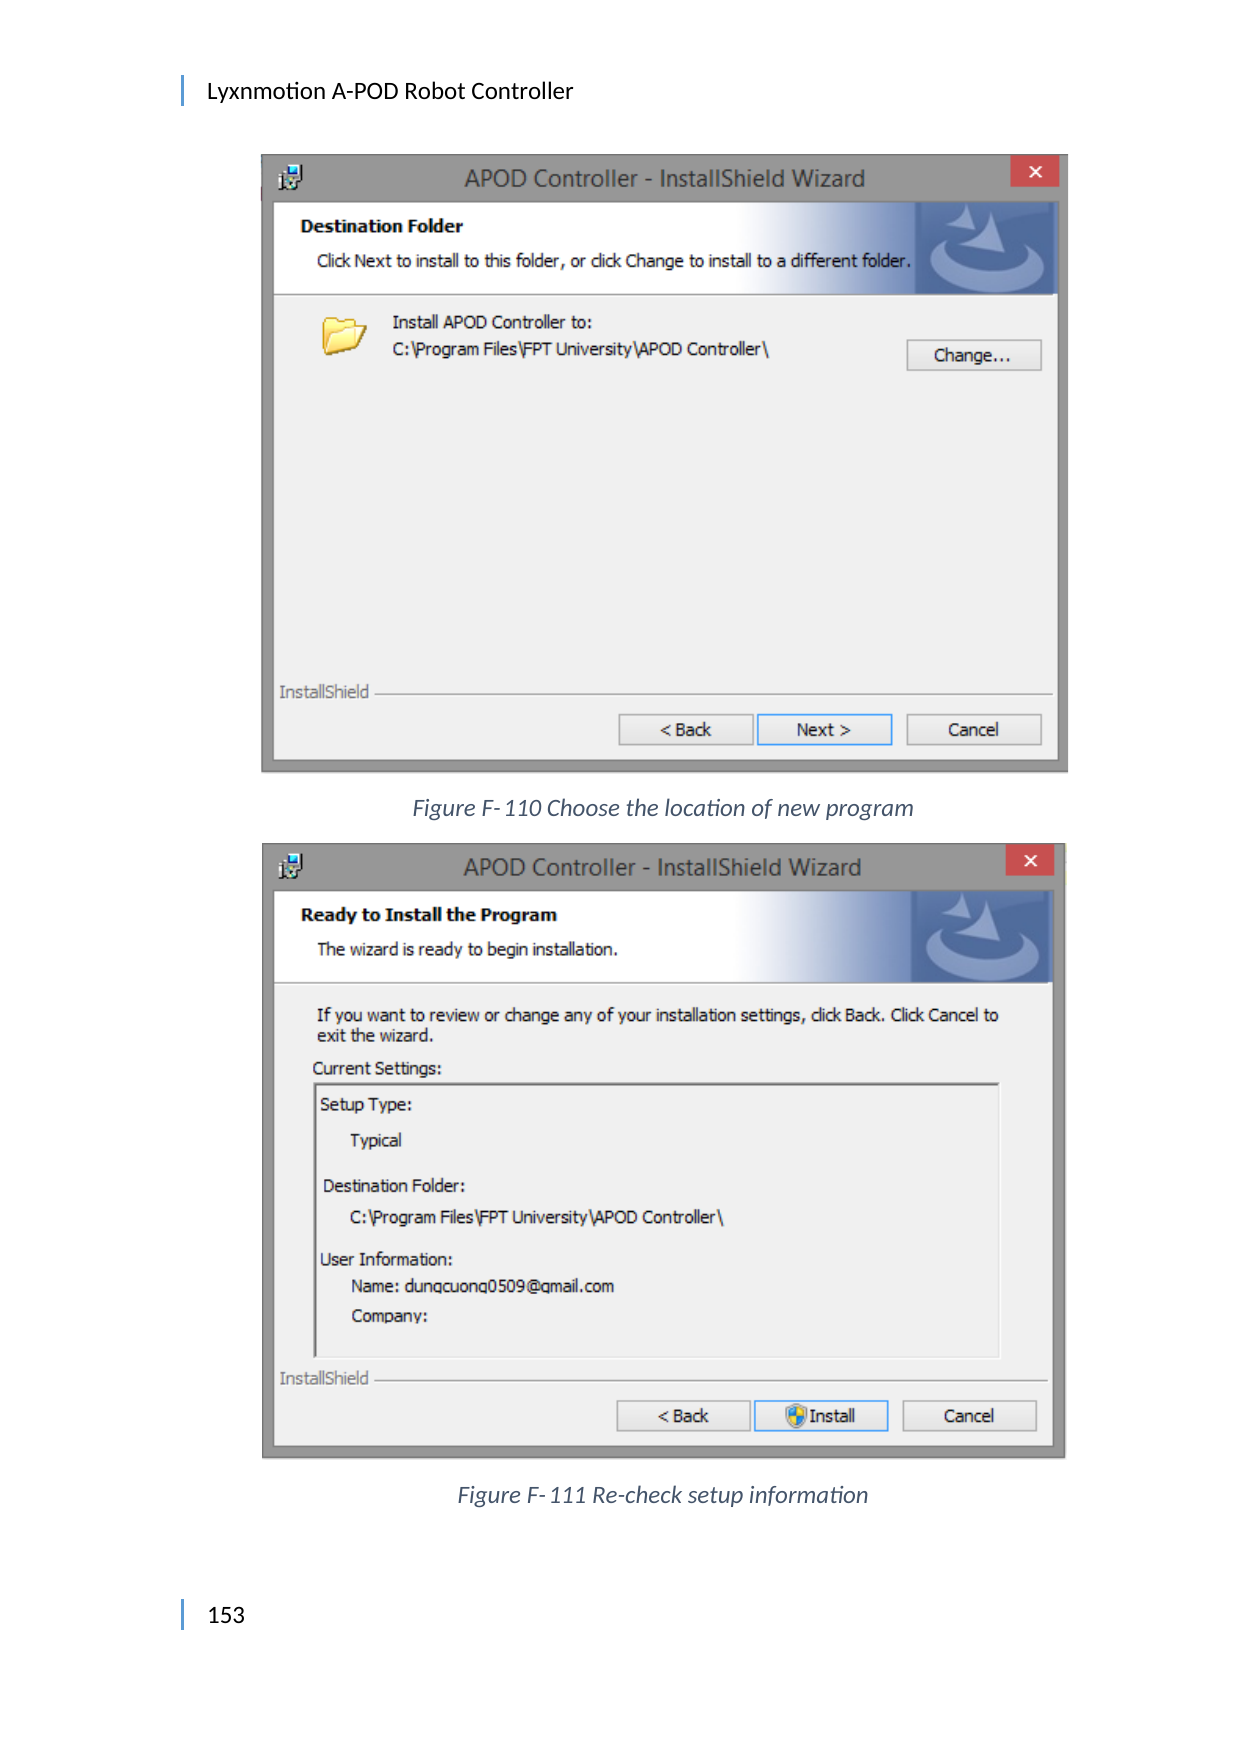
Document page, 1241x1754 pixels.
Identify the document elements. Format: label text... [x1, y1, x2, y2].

picture [260, 154, 1069, 774]
picture [262, 843, 1067, 1460]
